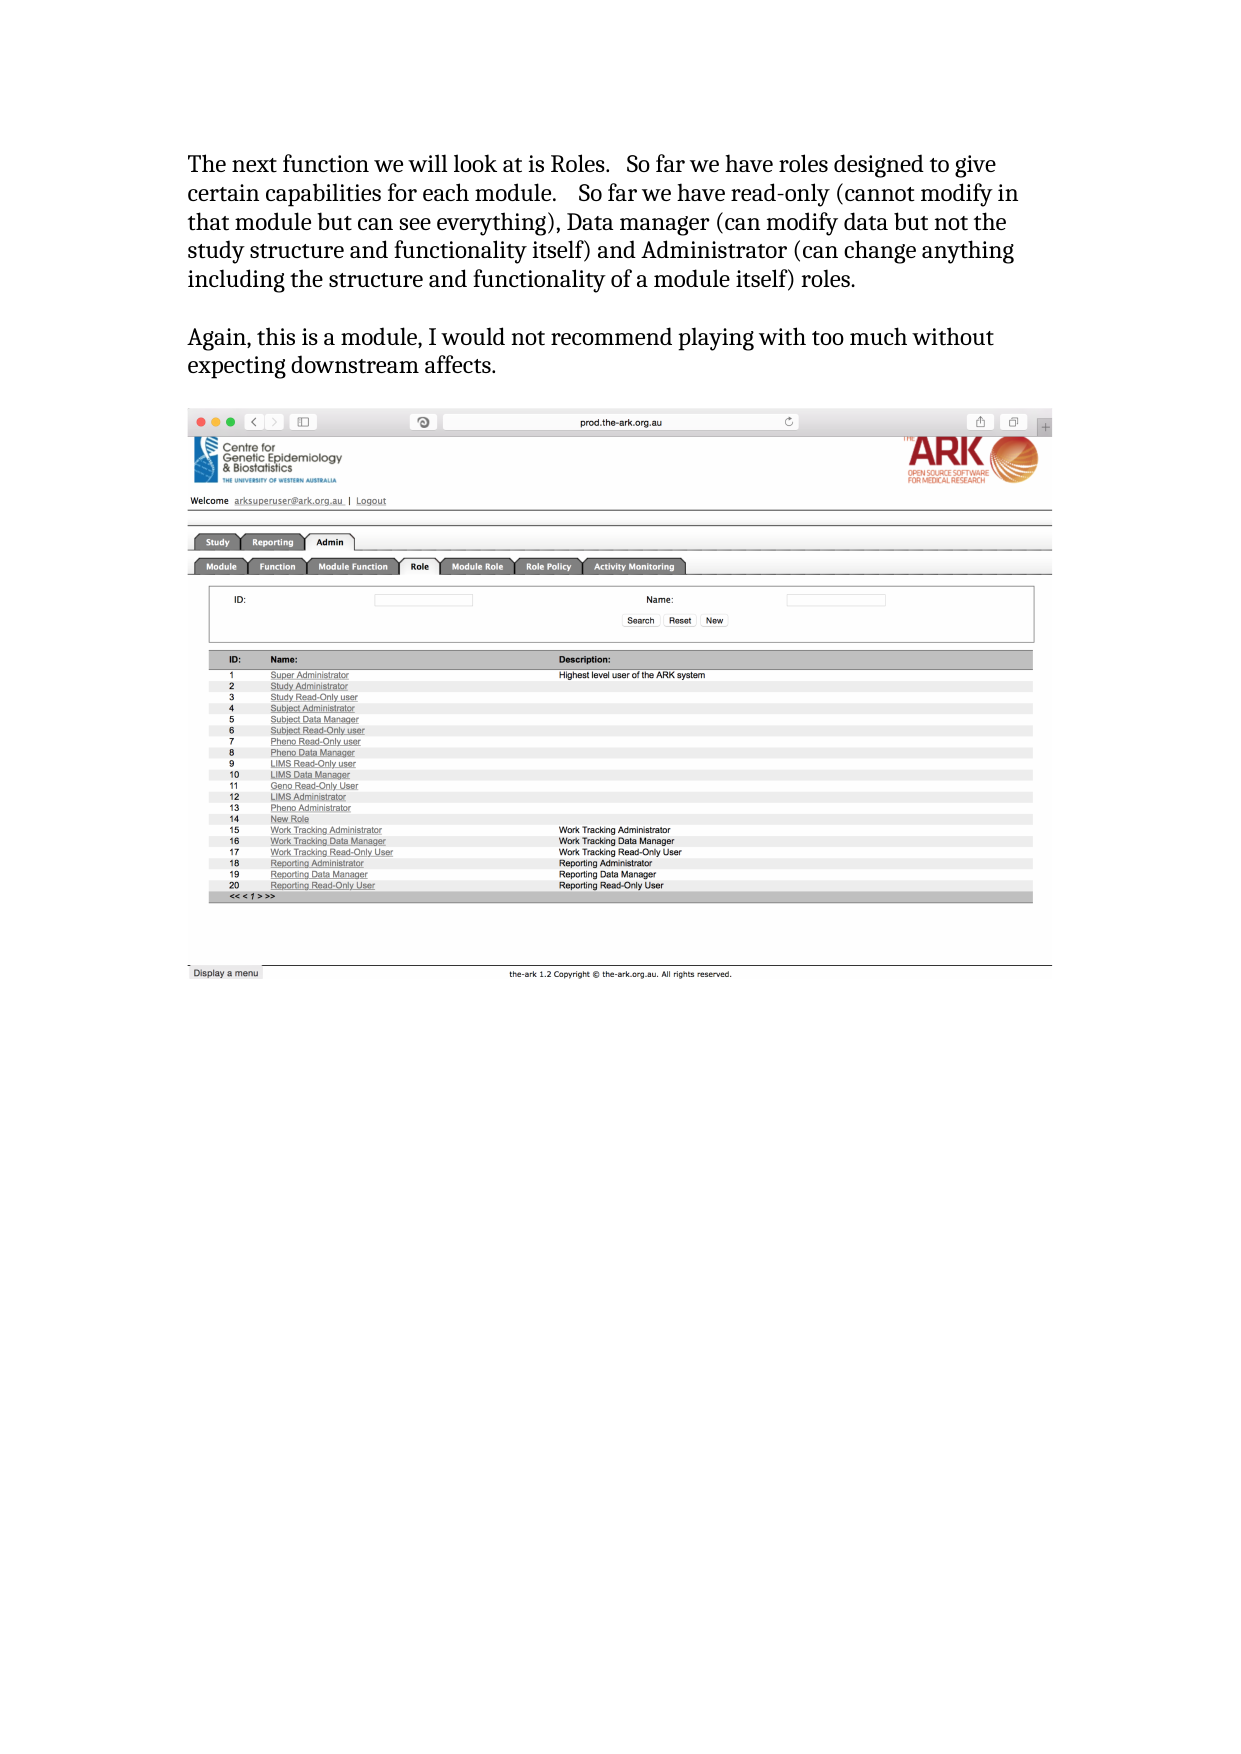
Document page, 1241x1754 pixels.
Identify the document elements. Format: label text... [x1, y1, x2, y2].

text Again, this is a module, I would not recommend playing with too much without expecting downstream affects. [187, 322, 1053, 380]
picture [187, 408, 1053, 979]
text The next function we will look at is Roles. So far we have roles designed to give certain capabilities for each module. So far we have read-only (cannot modify in that module but can see everything), Data manager (can modify data but not the study structure and functionality itself) and Administrator (can change anything including the structure and functionality of a module itself) roles. [187, 150, 1053, 294]
